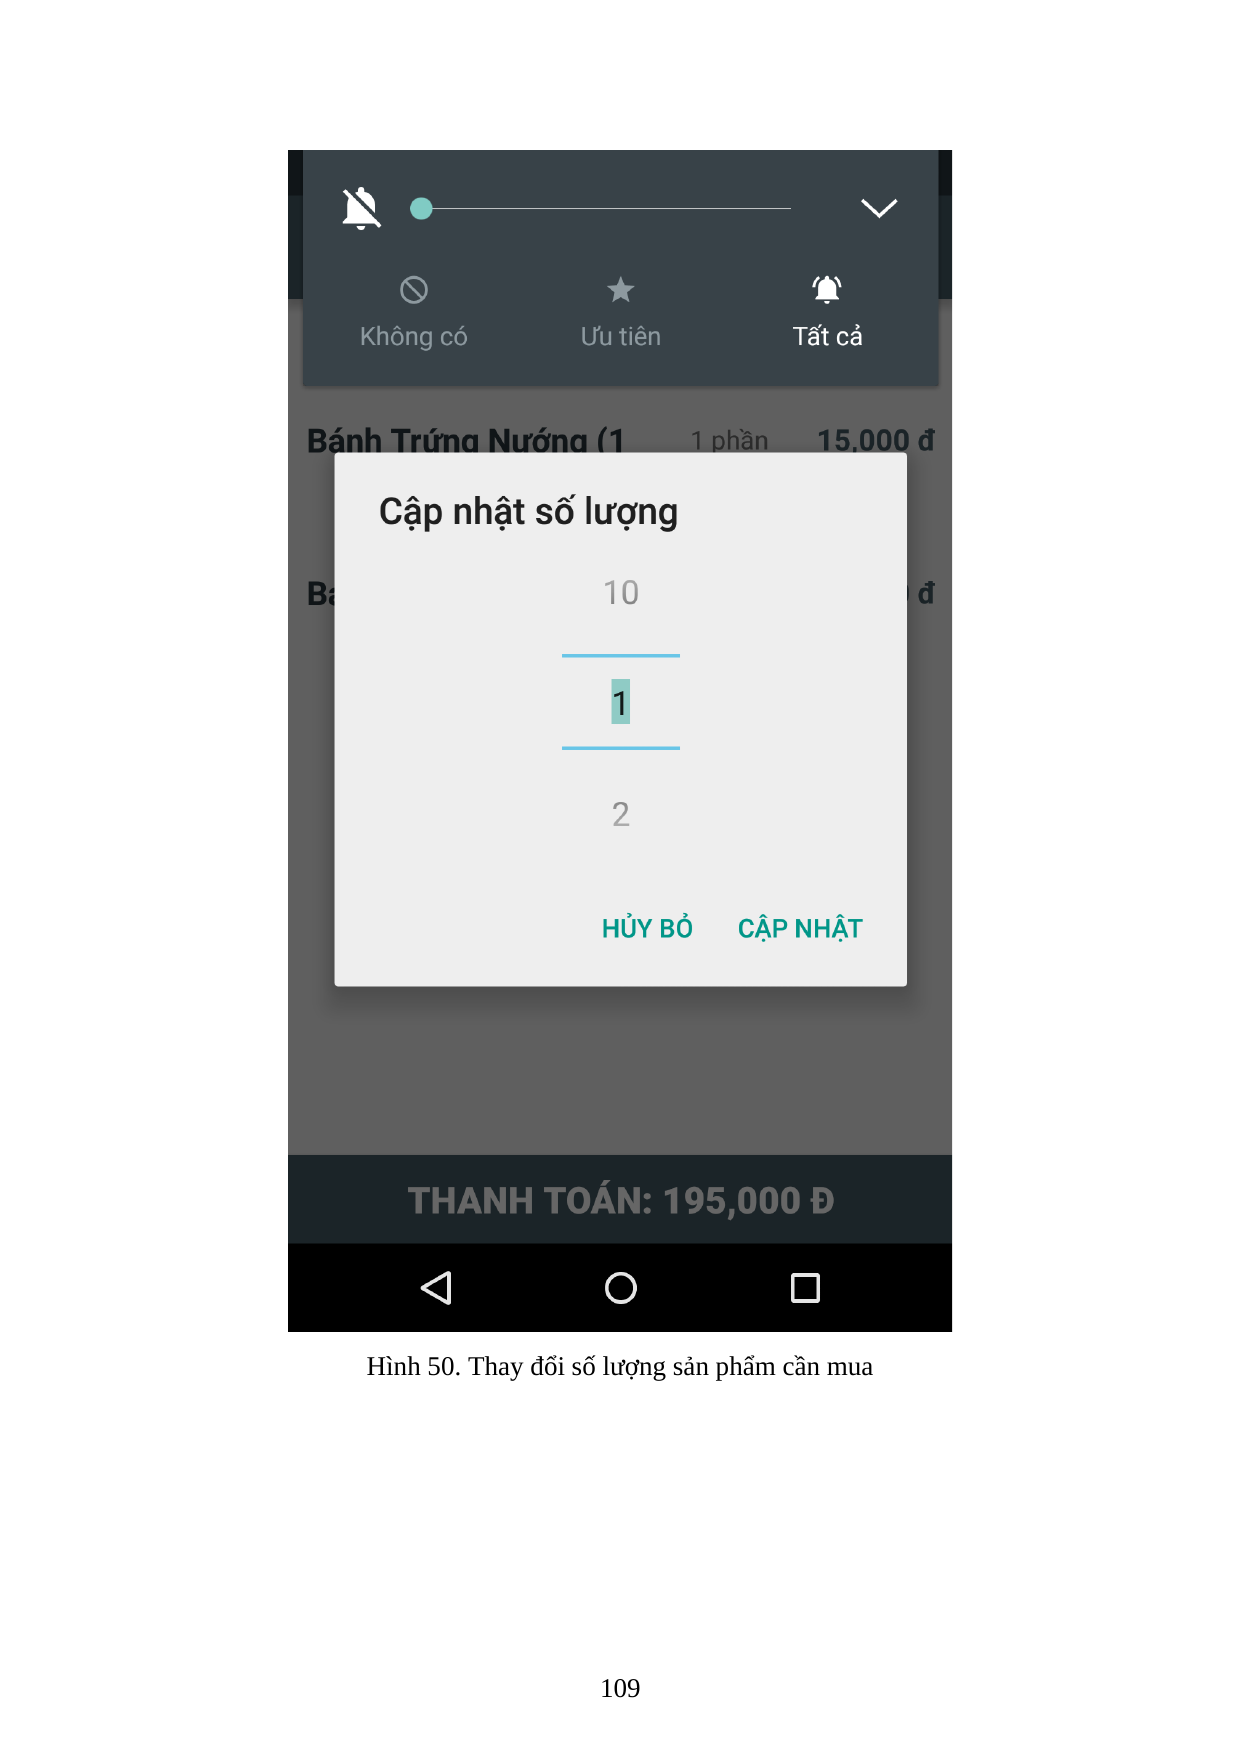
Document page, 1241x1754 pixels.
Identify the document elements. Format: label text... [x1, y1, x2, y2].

text Hình 50. Thay đổi số lượng sản phẩm cần mua [150, 1350, 1090, 1381]
picture [288, 150, 953, 1332]
